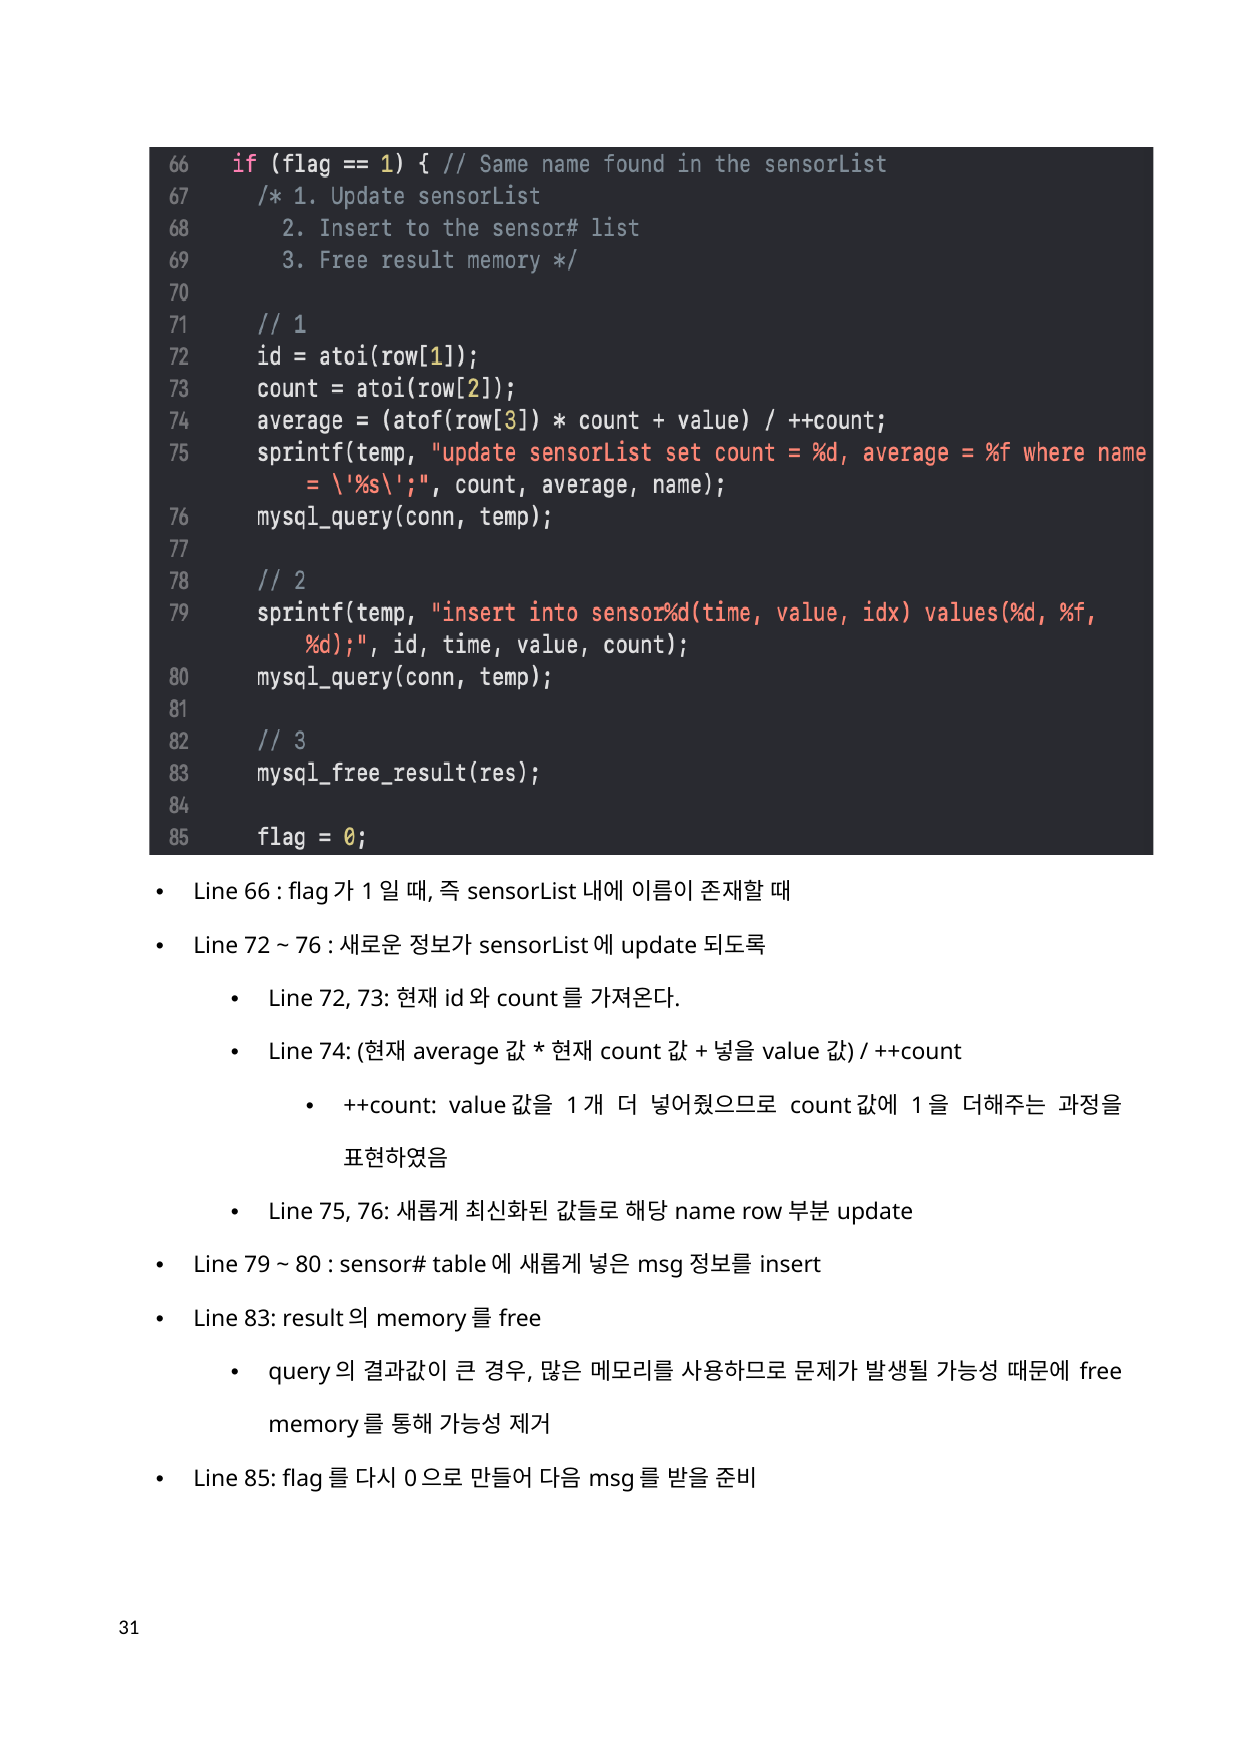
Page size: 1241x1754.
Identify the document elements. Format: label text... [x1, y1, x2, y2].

picture [149, 147, 1154, 855]
list query의 결과값이 큰 경우, 많은 메모리를 사용하므로 문제가 발생될 가능성 때문에 free memory를 통해 가능성 제거 [231, 1353, 1122, 1439]
list Line 72 ~ 76 : 새로운 정보가 sensorList에 update 되도록 [156, 926, 1122, 960]
list Line 79 ~ 80 : sensor# table에 새롭게 넣은 msg 정보를 insert [156, 1246, 1122, 1279]
list Line 75, 76: 새롭게 최신화된 값들로 해당 name row 부분 update [231, 1193, 1122, 1226]
list ++count: value값을 1개 더 넣어줬으므로 count값에 1을 더해주는 과정을 표현하였음 [306, 1086, 1122, 1173]
list Line 66 : flag가 1일 때, 즉 sensorList 내에 이름이 존재할 때 [156, 873, 1122, 906]
list Line 83: result의 memory를 free [156, 1299, 1122, 1333]
list Line 74: (현재 average 값 * 현재 count 값 + 넣을 value 값) / ++count [231, 1033, 1122, 1066]
list Line 72, 73: 현재 id와 count를 가져온다. [231, 980, 1122, 1013]
list Line 85: flag를 다시 0으로 만들어 다음 msg를 받을 준비 [156, 1459, 1122, 1493]
